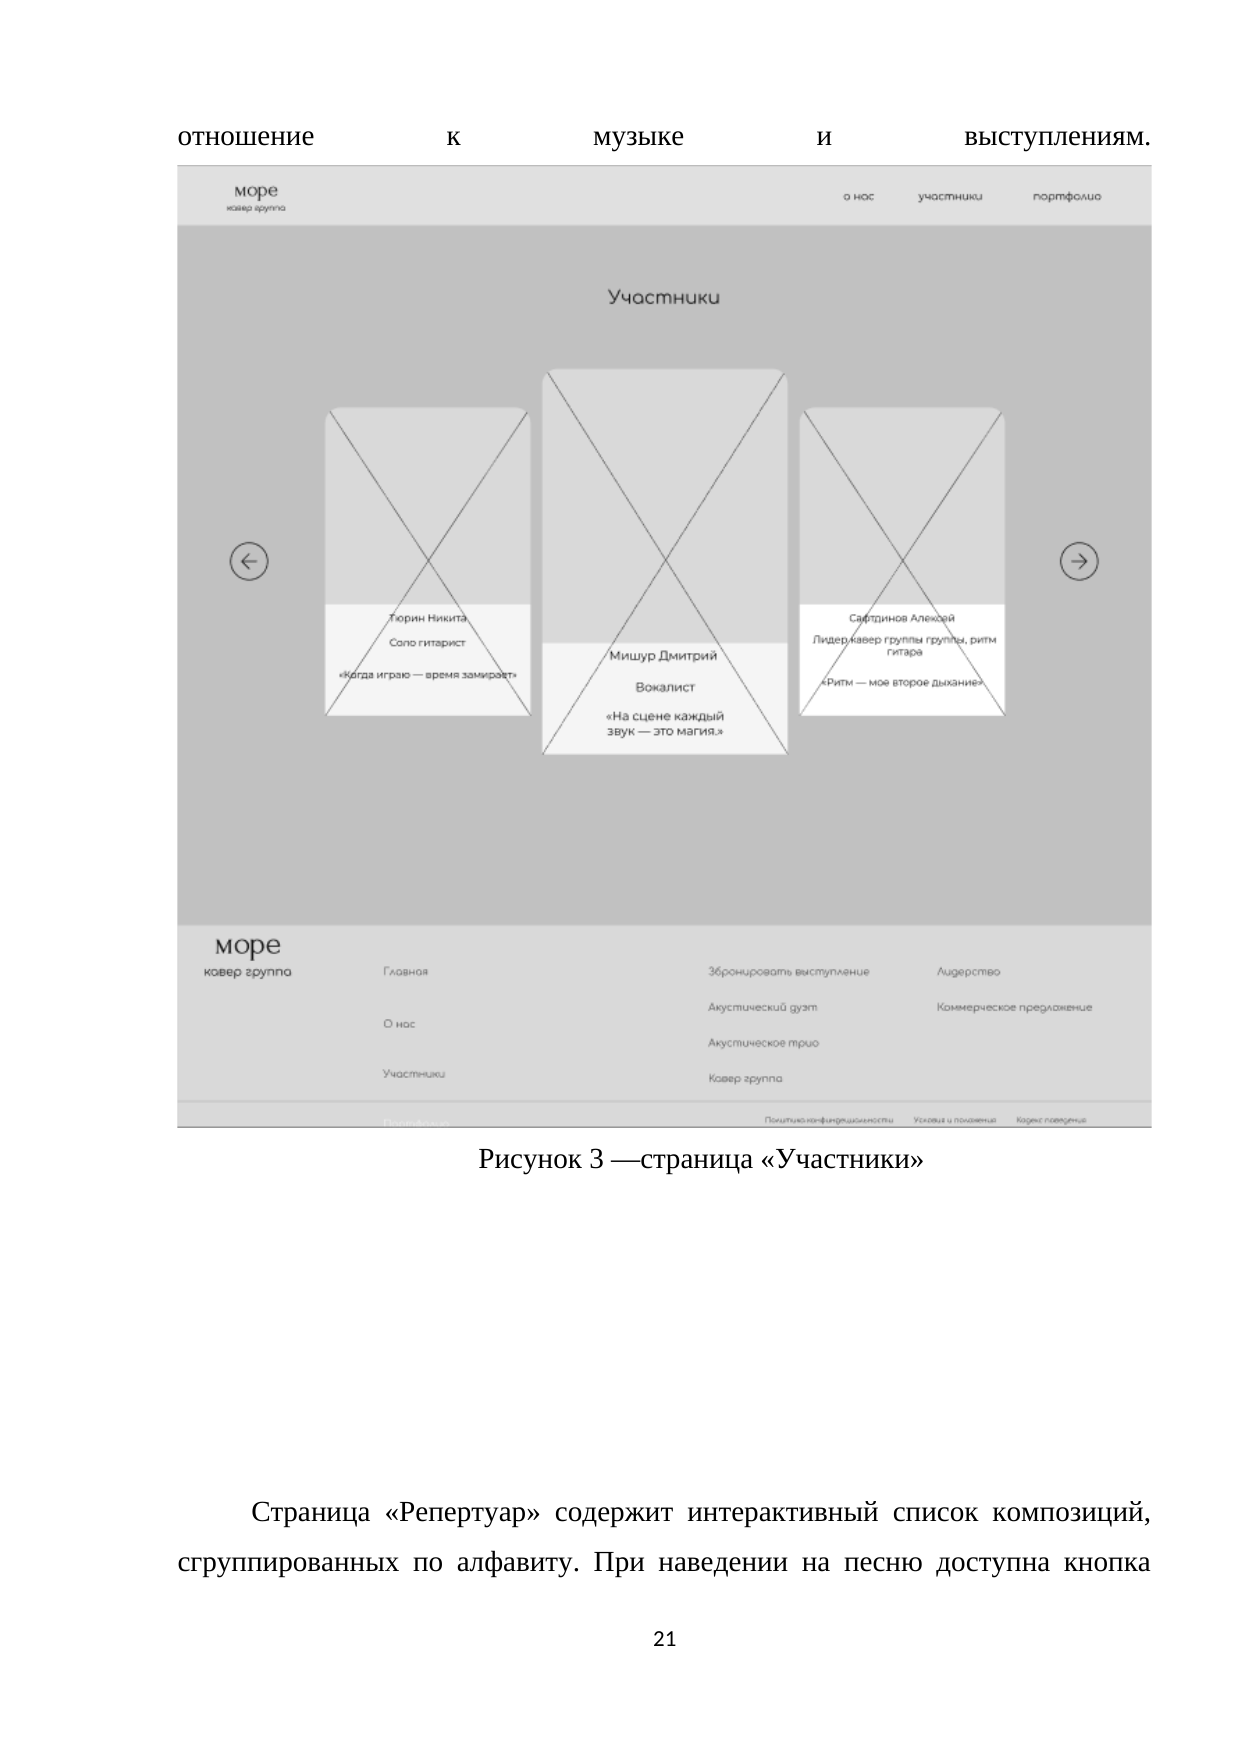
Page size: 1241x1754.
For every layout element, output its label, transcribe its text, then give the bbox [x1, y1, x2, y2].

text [177, 118, 1152, 165]
text Рисунок 3 —страница «Участники» [177, 1142, 1152, 1175]
picture [177, 165, 1152, 1128]
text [177, 1494, 1152, 1578]
